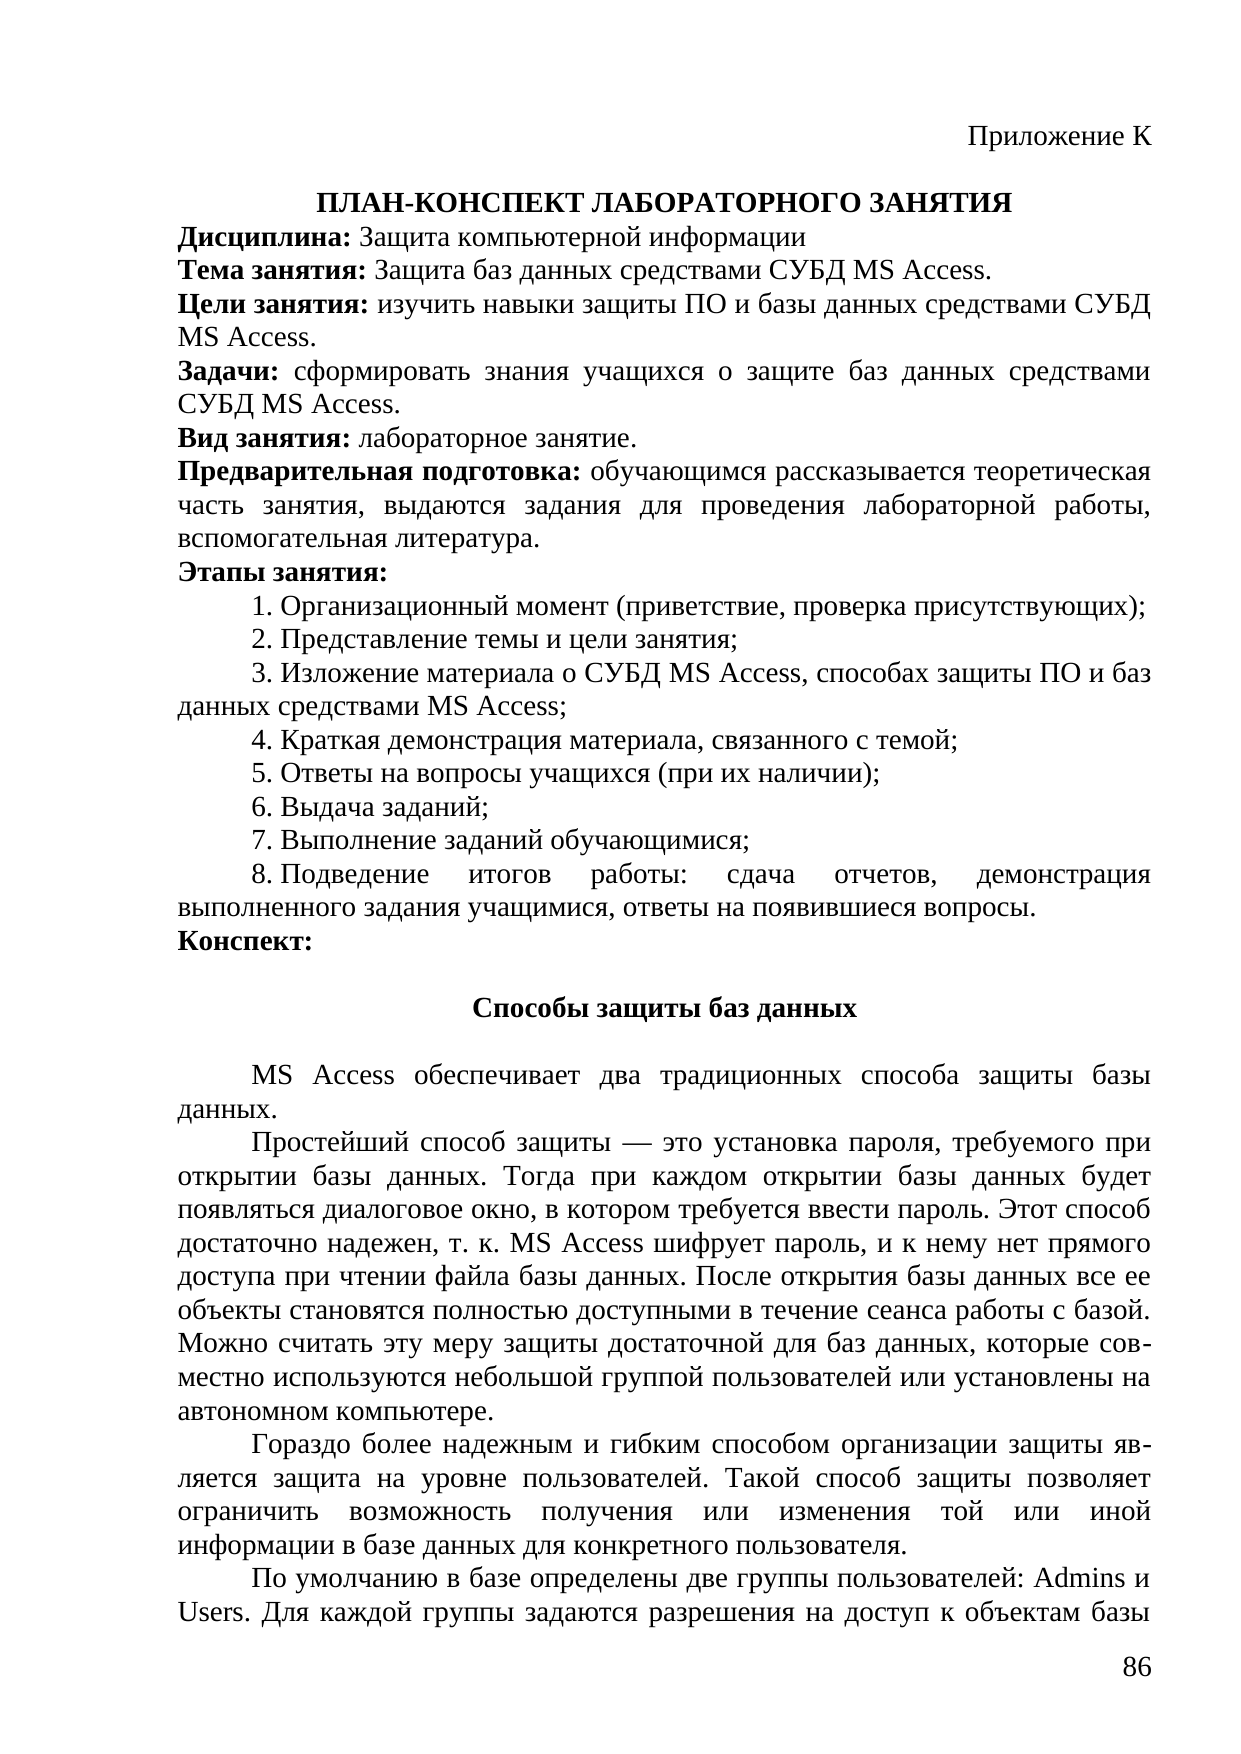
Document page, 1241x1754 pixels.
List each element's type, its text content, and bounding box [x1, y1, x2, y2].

list Представление темы и цели занятия; [177, 621, 1152, 655]
text Приложение К [177, 118, 1152, 152]
text MS Access обеспечивает два традиционных способа защиты базы данных. [177, 1057, 1152, 1124]
text Задачи: сформировать знания учащихся о защите баз данных средствами СУБД MS Access. [177, 353, 1152, 420]
text Тема занятия: Защита баз данных средствами СУБД MS Access. [177, 252, 1152, 286]
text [177, 1560, 1152, 1627]
list Ответы на вопросы учащихся (при их наличии); [177, 755, 1152, 789]
list Изложение материала о СУБД MS Access, способах защиты ПО и баз данных средствами MS Access; [177, 655, 1152, 722]
list Подведение итогов работы: сдача отчетов, демонстрация выполненного задания учащимися, ответы на появившиеся вопросы. [177, 856, 1152, 923]
list Организационный момент (приветствие, проверка присутствующих); [177, 588, 1152, 621]
text Цели занятия: изучить навыки защиты ПО и базы данных средствами СУБД MS Access. [177, 286, 1152, 353]
text Вид занятия: лабораторное занятие. [177, 420, 1152, 453]
text Гораздо более надежным и гибким способом организации защиты является защита на уровне пользователей. Такой способ защиты позволяет ограничить возможность получения или изменения той или иной информации в базе данных для конкретного пользователя. [177, 1426, 1152, 1560]
text ПЛАН-КОНСПЕКТ лабораторного занятия [177, 185, 1152, 219]
text Этапы занятия: [177, 554, 1152, 588]
text Конспект: [177, 923, 1152, 957]
text Дисциплина: Защита компьютерной информации [177, 219, 1152, 252]
list Выполнение заданий обучающимися; [177, 822, 1152, 856]
text Способы защиты баз данных [177, 990, 1152, 1024]
text Предварительная подготовка: обучающимся рассказывается теоретическая часть занятия, выдаются задания для проведения лабораторной работы, вспомогательная литература. [177, 453, 1152, 554]
text Простейший способ защиты — это установка пароля, требуемого при открытии базы данных. Тогда при каждом открытии базы данных будет появляться диалоговое окно, в котором требуется ввести пароль. Этот способ достаточно надежен, т. к. MS Access шифрует пароль, и к нему нет прямого доступа при чтении файла базы данных. После открытия базы данных все ее объекты становятся полностью доступными в течение сеанса работы с базой. Можно считать эту меру защиты достаточной для баз данных, которые совместно используются небольшой группой пользователей или установлены на автономном компьютере. [177, 1124, 1152, 1426]
list Краткая демонстрация материала, связанного с темой; [177, 722, 1152, 755]
list Выдача заданий; [177, 789, 1152, 822]
